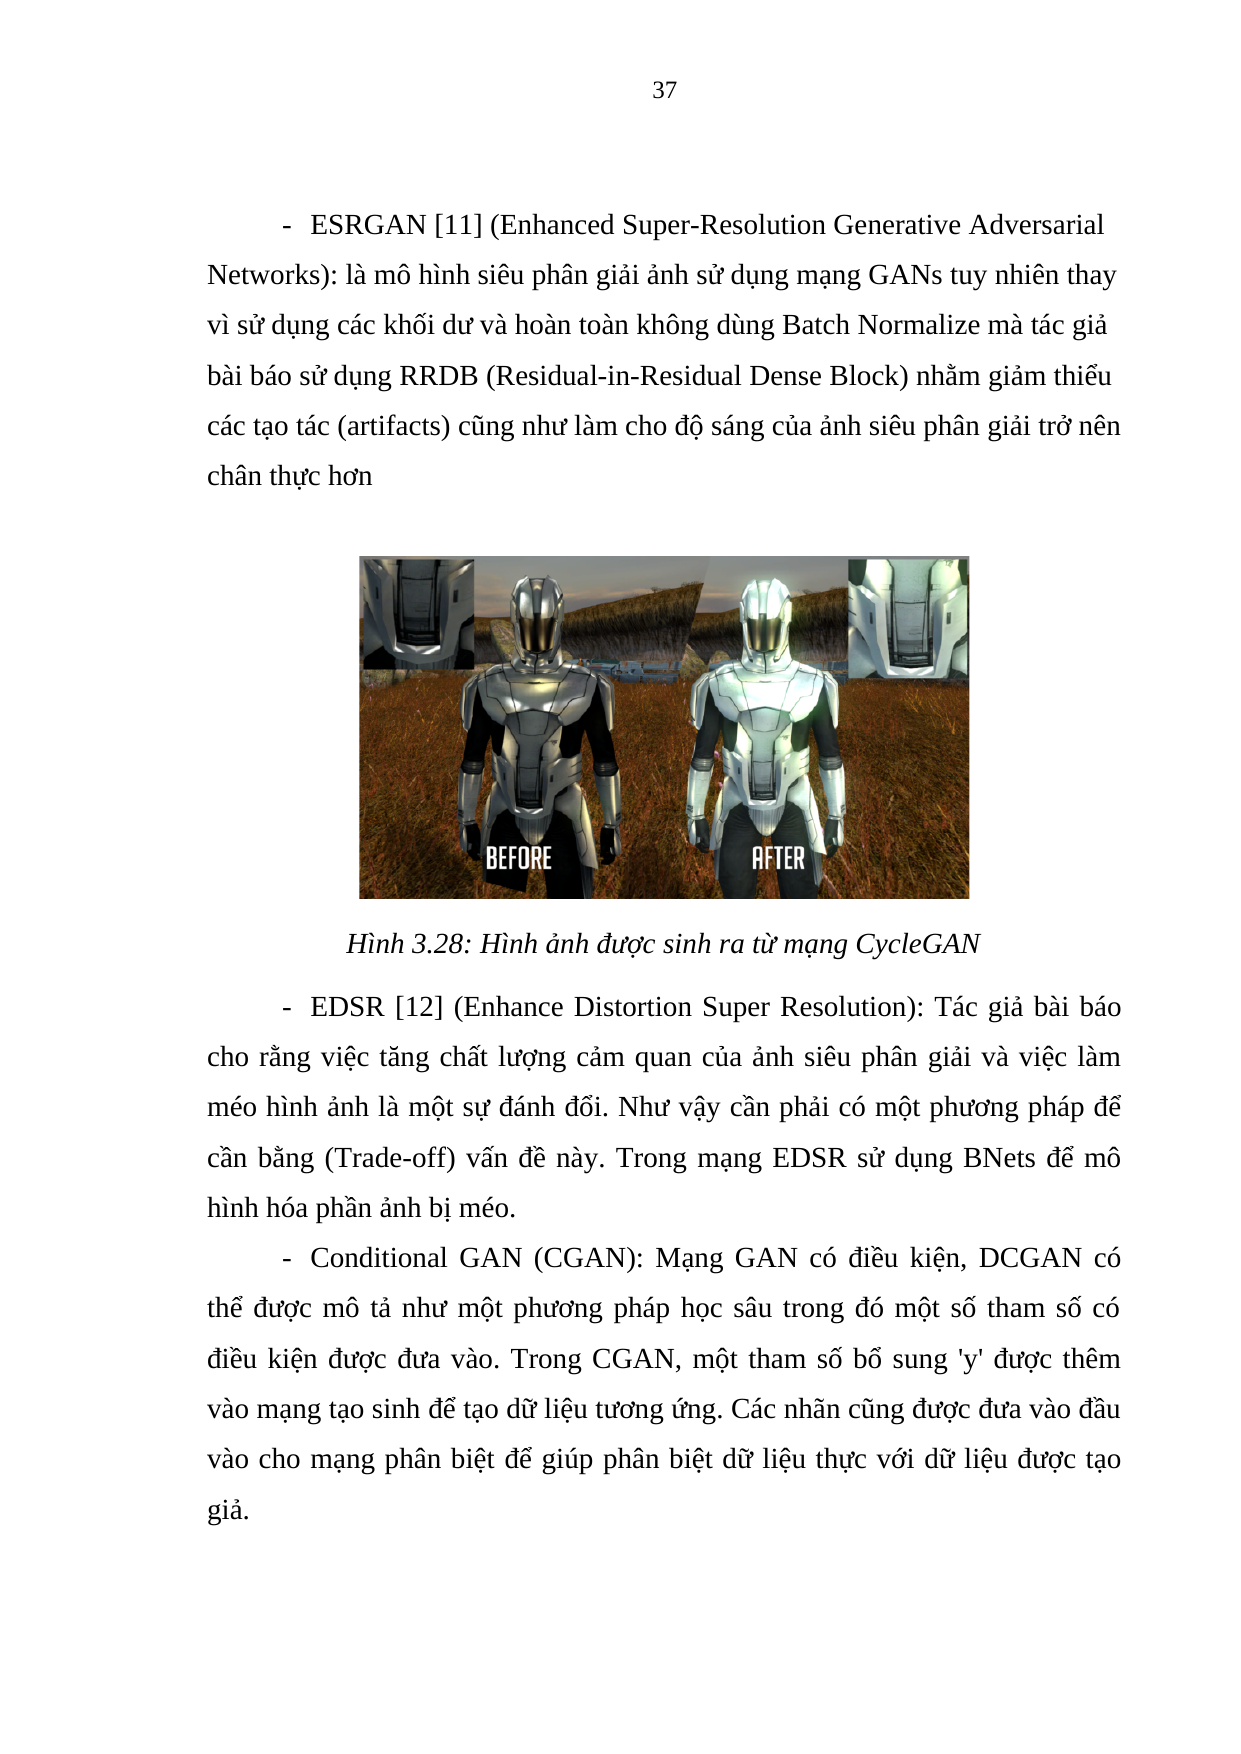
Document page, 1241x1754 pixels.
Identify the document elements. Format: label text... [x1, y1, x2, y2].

list Conditional GAN (CGAN): Mạng GAN có điều kiện, DCGAN có thể được mô tả như một phương pháp học sâu trong đó một số tham số có điều kiện được đưa vào. Trong CGAN, một tham số bổ sung 'y' được thêm vào mạng tạo sinh để tạo dữ liệu tương ứng. Các nhãn cũng được đưa vào đầu vào cho mạng phân biệt để giúp phân biệt dữ liệu thực với dữ liệu được tạo giả. [207, 1240, 1122, 1525]
picture [359, 556, 970, 899]
list EDSR (Enhance Distortion Super Resolution): Tác giả bài báo cho rằng việc tăng chất lượng cảm quan của ảnh siêu phân giải và việc làm méo hình ảnh là một sự đánh đổi. Như vậy cần phải có một phương pháp để cần bằng (Trade-off) vấn đề này. Trong mạng EDSR sử dụng BNets để mô hình hóa phần ảnh bị méo. [207, 989, 1122, 1223]
list ESRGAN (Enhanced Super-Resolution Generative Adversarial Networks): là mô hình siêu phân giải ảnh sử dụng mạng GANs tuy nhiên thay vì sử dụng các khối dư và hoàn toàn không dùng Batch Normalize mà tác giả bài báo sử dụng RRDB (Residual-in-Residual Dense Block) nhằm giảm thiểu các tạo tác (artifacts) cũng như làm cho độ sáng của ảnh siêu phân giải trở nên chân thực hơn [207, 207, 1122, 492]
